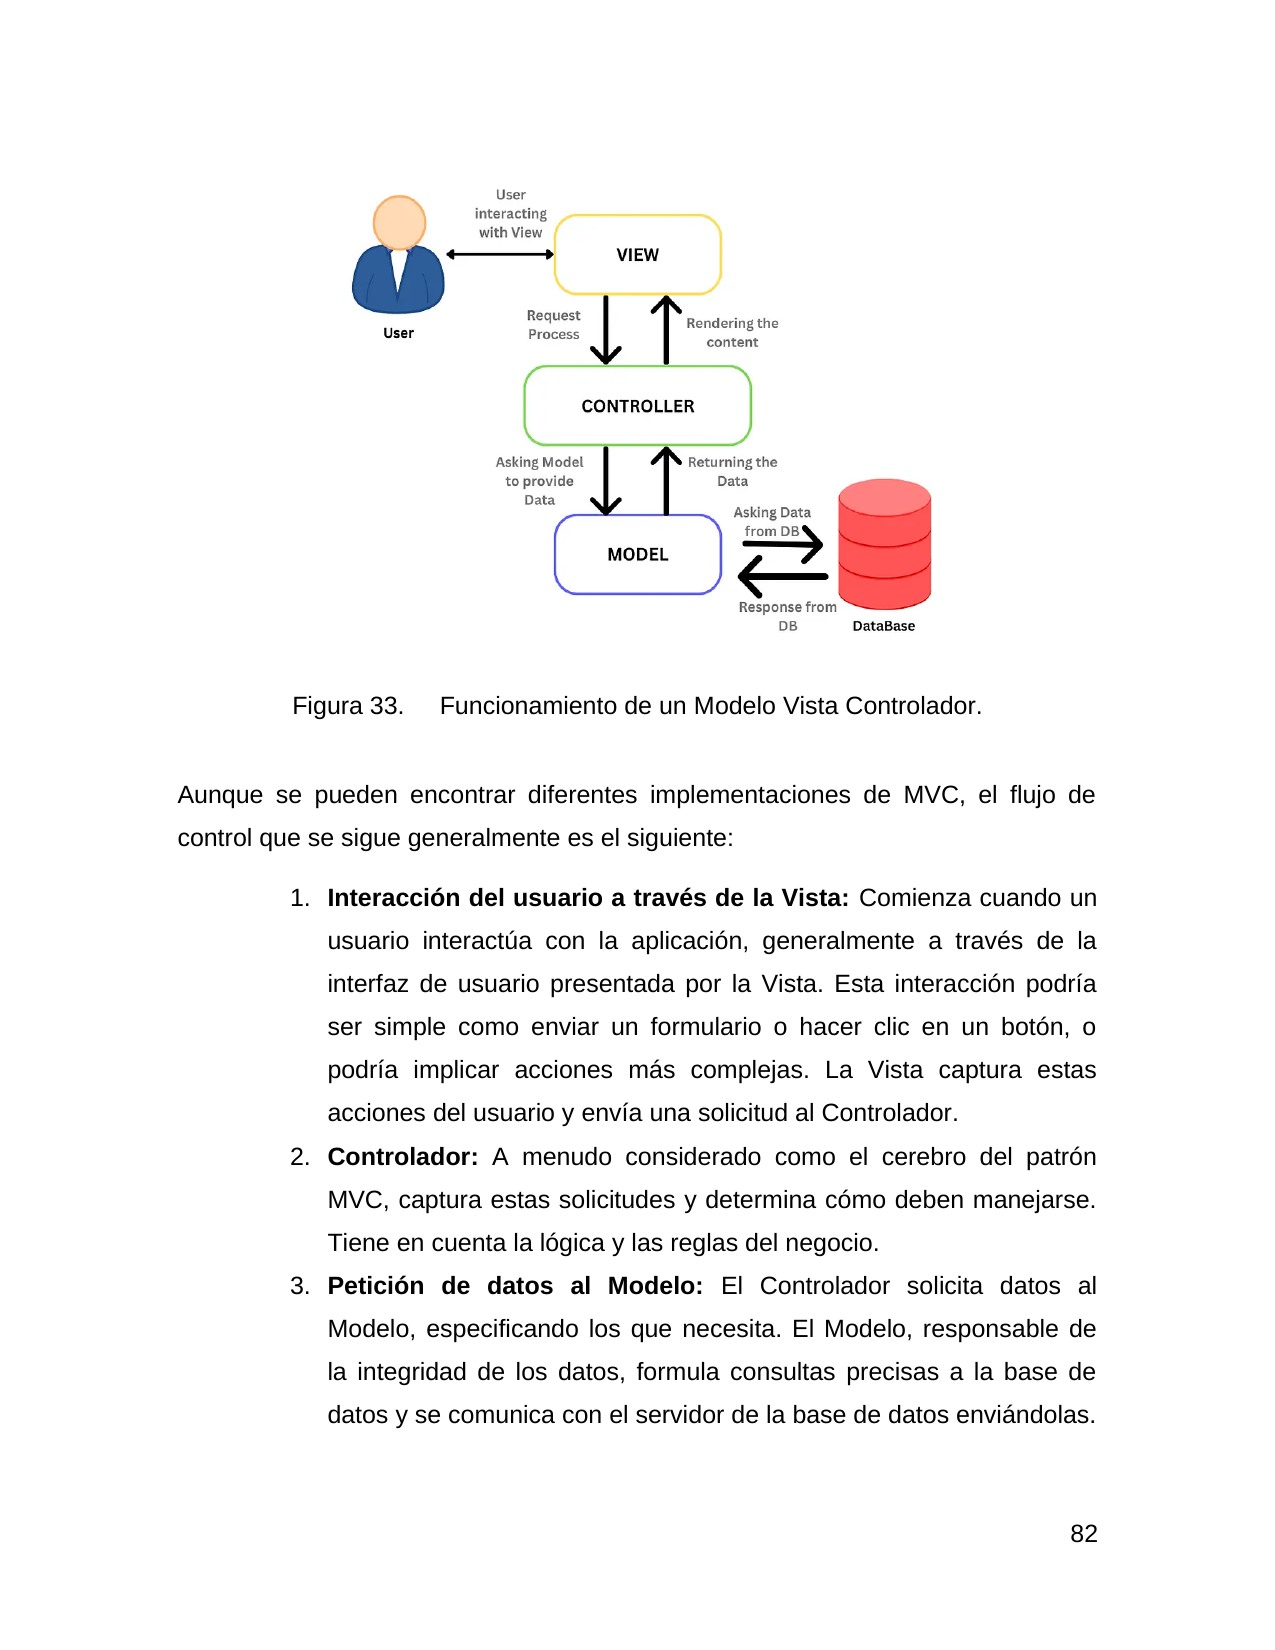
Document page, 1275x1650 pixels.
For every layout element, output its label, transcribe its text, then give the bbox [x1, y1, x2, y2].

list Interacción del usuario a través de la Vista: Comienza cuando un usuario interactúa con la aplicación, generalmente a través de la interfaz de usuario presentada por la Vista. Esta interacción podría ser simple como enviar un formulario o hacer clic en un botón, o podría implicar acciones más complejas. La Vista captura estas acciones del usuario y envía una solicitud al Controlador. [290, 883, 1098, 1127]
text Funcionamiento de un Modelo Vista Controlador. [177, 691, 1098, 720]
text Aunque se pueden encontrar diferentes implementaciones de MVC, el flujo de control que se sigue generalmente es el siguiente: [177, 780, 1098, 852]
picture [342, 147, 933, 661]
list Controlador: A menudo considerado como el cerebro del patrón MVC, captura estas solicitudes y determina cómo deben manejarse. Tiene en cuenta la lógica y las reglas del negocio. [290, 1141, 1098, 1256]
list Petición de datos al Modelo: El Controlador solicita datos al Modelo, especificando los que necesita. El Modelo, responsable de la integridad de los datos, formula consultas precisas a la base de datos y se comunica con el servidor de la base de datos enviándolas. [290, 1271, 1098, 1429]
